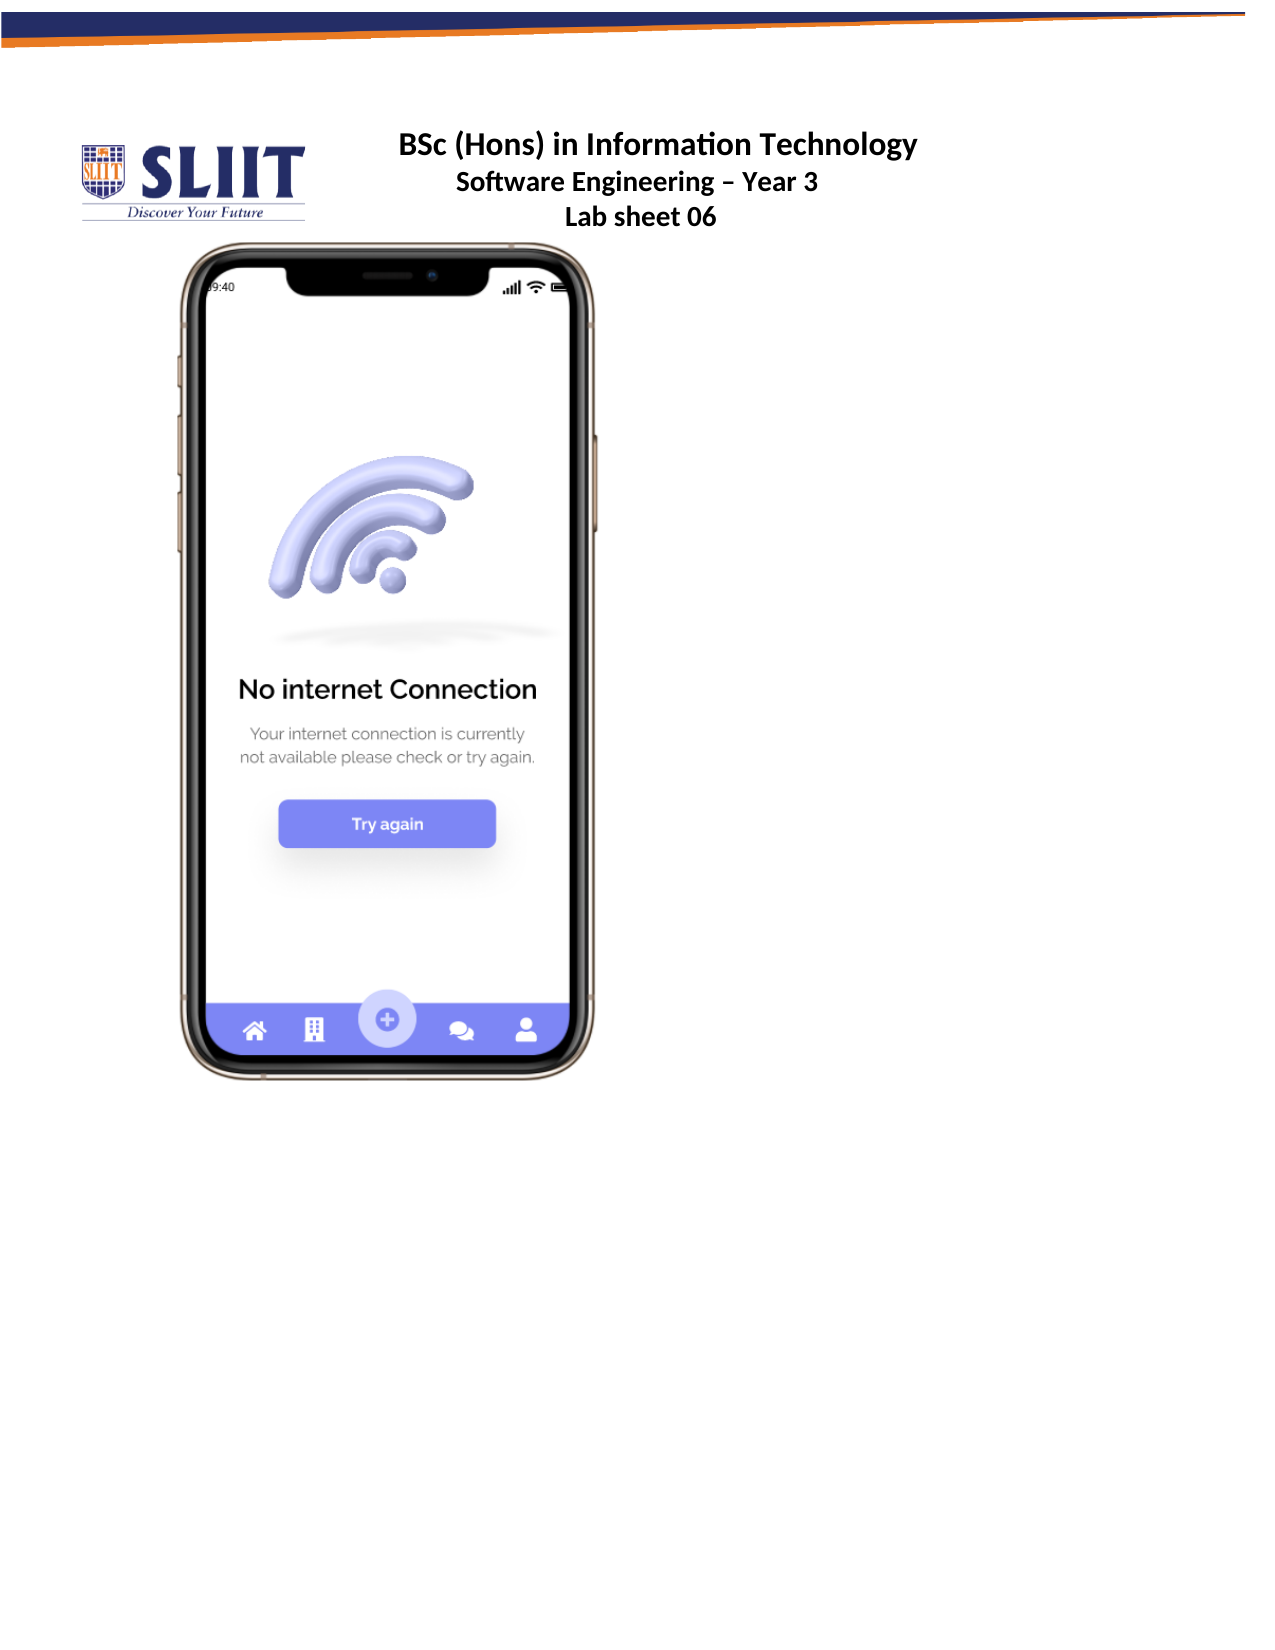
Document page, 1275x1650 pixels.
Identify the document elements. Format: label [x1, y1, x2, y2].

picture [150, 233, 628, 1089]
picture [1, 12, 1246, 48]
picture [81, 145, 306, 221]
